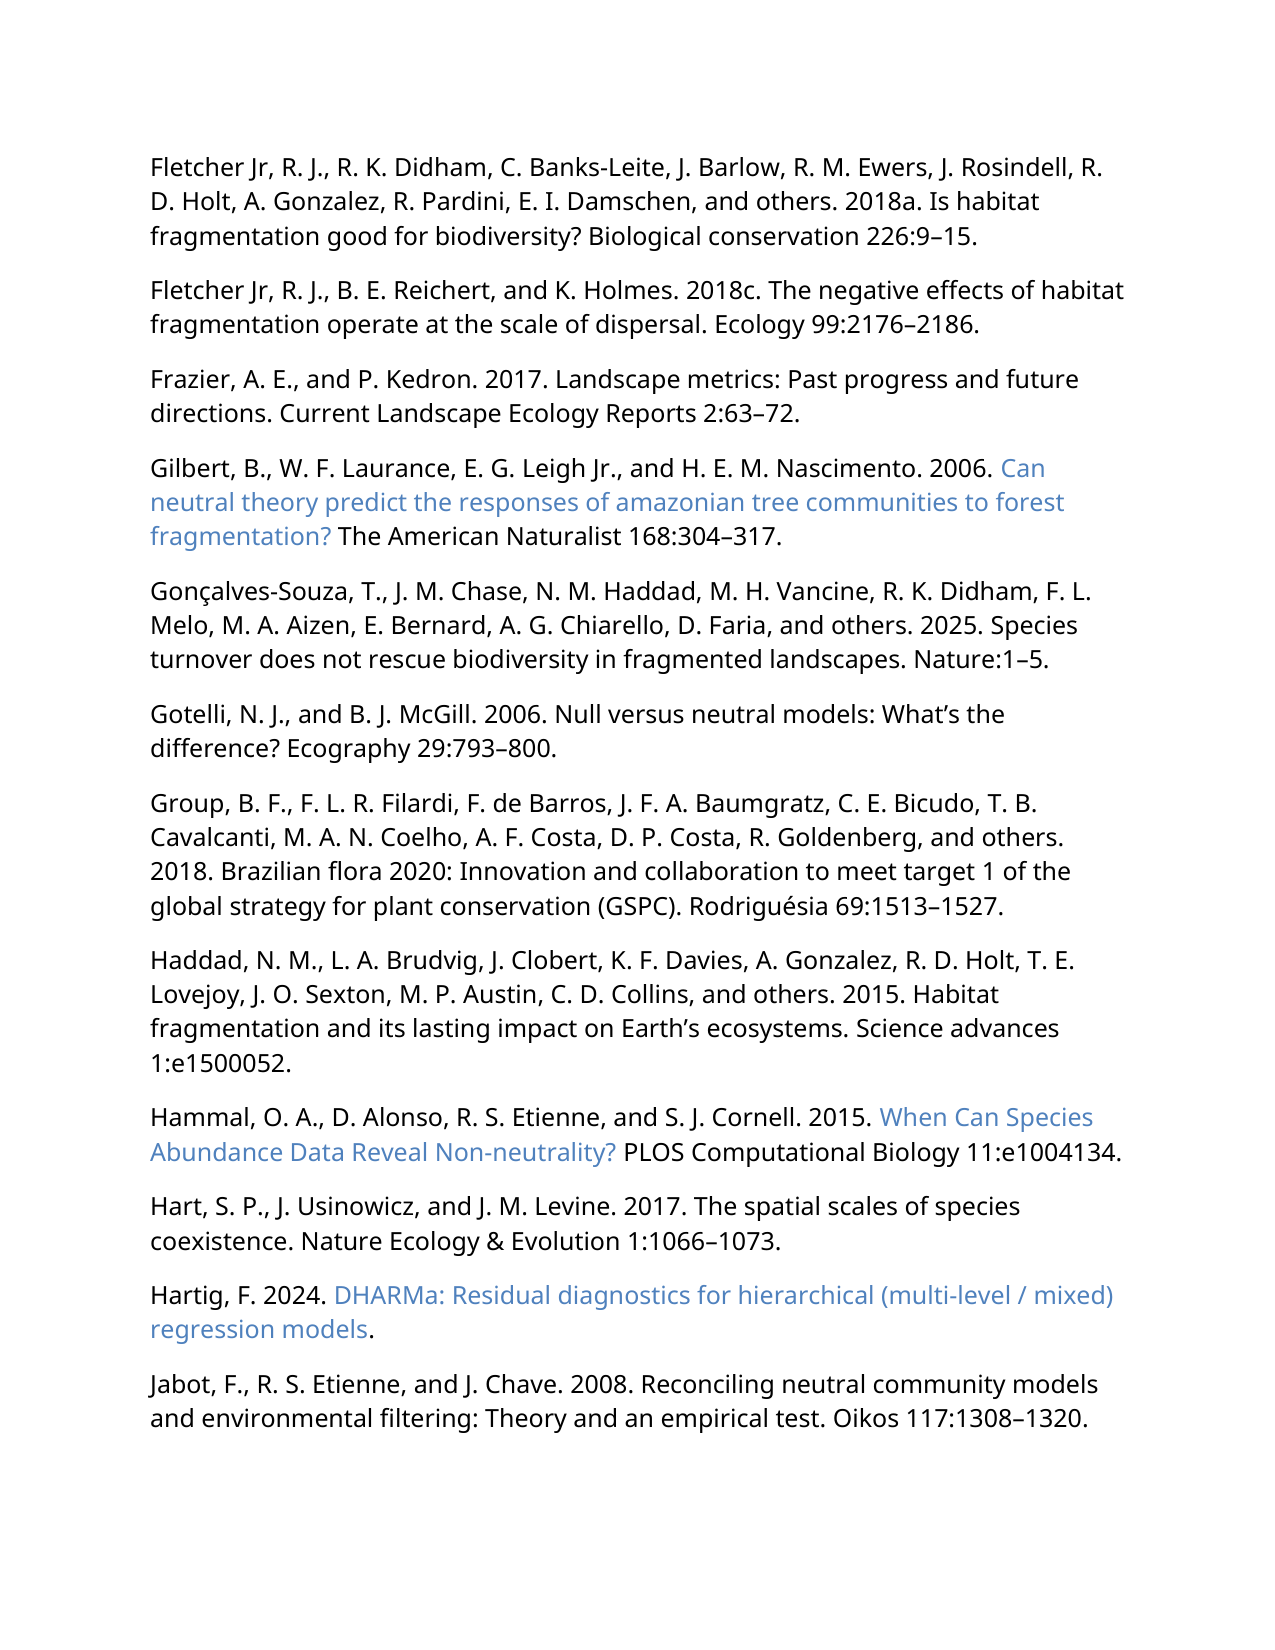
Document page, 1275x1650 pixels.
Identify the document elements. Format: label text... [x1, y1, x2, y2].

text Fletcher Jr, R. J., B. E. Reichert, and K. Holmes. 2018c. The negative effects of habitat fragmentation operate at the scale of dispersal. Ecology 99:2176–2186. [150, 273, 1125, 341]
text Hartig, F. 2024. DHARMa: Residual diagnostics for hierarchical (multi-level / mixed) regression models. [150, 1278, 1125, 1346]
text Fletcher Jr, R. J., R. K. Didham, C. Banks-Leite, J. Barlow, R. M. Ewers, J. Rosindell, R. D. Holt, A. Gonzalez, R. Pardini, E. I. Damschen, and others. 2018a. Is habitat fragmentation good for biodiversity? Biological conservation 226:9–15. [150, 150, 1125, 252]
text Gonçalves-Souza, T., J. M. Chase, N. M. Haddad, M. H. Vancine, R. K. Didham, F. L. Melo, M. A. Aizen, E. Bernard, A. G. Chiarello, D. Faria, and others. 2025. Species turnover does not rescue biodiversity in fragmented landscapes. Nature:1–5. [150, 574, 1125, 676]
text Haddad, N. M., L. A. Brudvig, J. Clobert, K. F. Davies, A. Gonzalez, R. D. Holt, T. E. Lovejoy, J. O. Sexton, M. P. Austin, C. D. Collins, and others. 2015. Habitat fragmentation and its lasting impact on Earth’s ecosystems. Science advances 1:e1500052. [150, 943, 1125, 1079]
text Jabot, F., R. S. Etienne, and J. Chave. 2008. Reconciling neutral community models and environmental filtering: Theory and an empirical test. Oikos 117:1308–1320. [150, 1367, 1125, 1435]
text Group, B. F., F. L. R. Filardi, F. de Barros, J. F. A. Baumgratz, C. E. Bicudo, T. B. Cavalcanti, M. A. N. Coelho, A. F. Costa, D. P. Costa, R. Goldenberg, and others. 2018. Brazilian flora 2020: Innovation and collaboration to meet target 1 of the global strategy for plant conservation (GSPC). Rodriguésia 69:1513–1527. [150, 786, 1125, 922]
text Gilbert, B., W. F. Laurance, E. G. Leigh Jr., and H. E. M. Nascimento. 2006. Can neutral theory predict the responses of amazonian tree communities to forest fragmentation? The American Naturalist 168:304–317. [150, 451, 1125, 553]
text Hammal, O. A., D. Alonso, R. S. Etienne, and S. J. Cornell. 2015. When Can Species Abundance Data Reveal Non-neutrality? PLOS Computational Biology 11:e1004134. [150, 1100, 1125, 1168]
text Frazier, A. E., and P. Kedron. 2017. Landscape metrics: Past progress and future directions. Current Landscape Ecology Reports 2:63–72. [150, 362, 1125, 430]
text Gotelli, N. J., and B. J. McGill. 2006. Null versus neutral models: What’s the difference? Ecography 29:793–800. [150, 697, 1125, 765]
text Hart, S. P., J. Usinowicz, and J. M. Levine. 2017. The spatial scales of species coexistence. Nature Ecology & Evolution 1:1066–1073. [150, 1189, 1125, 1257]
